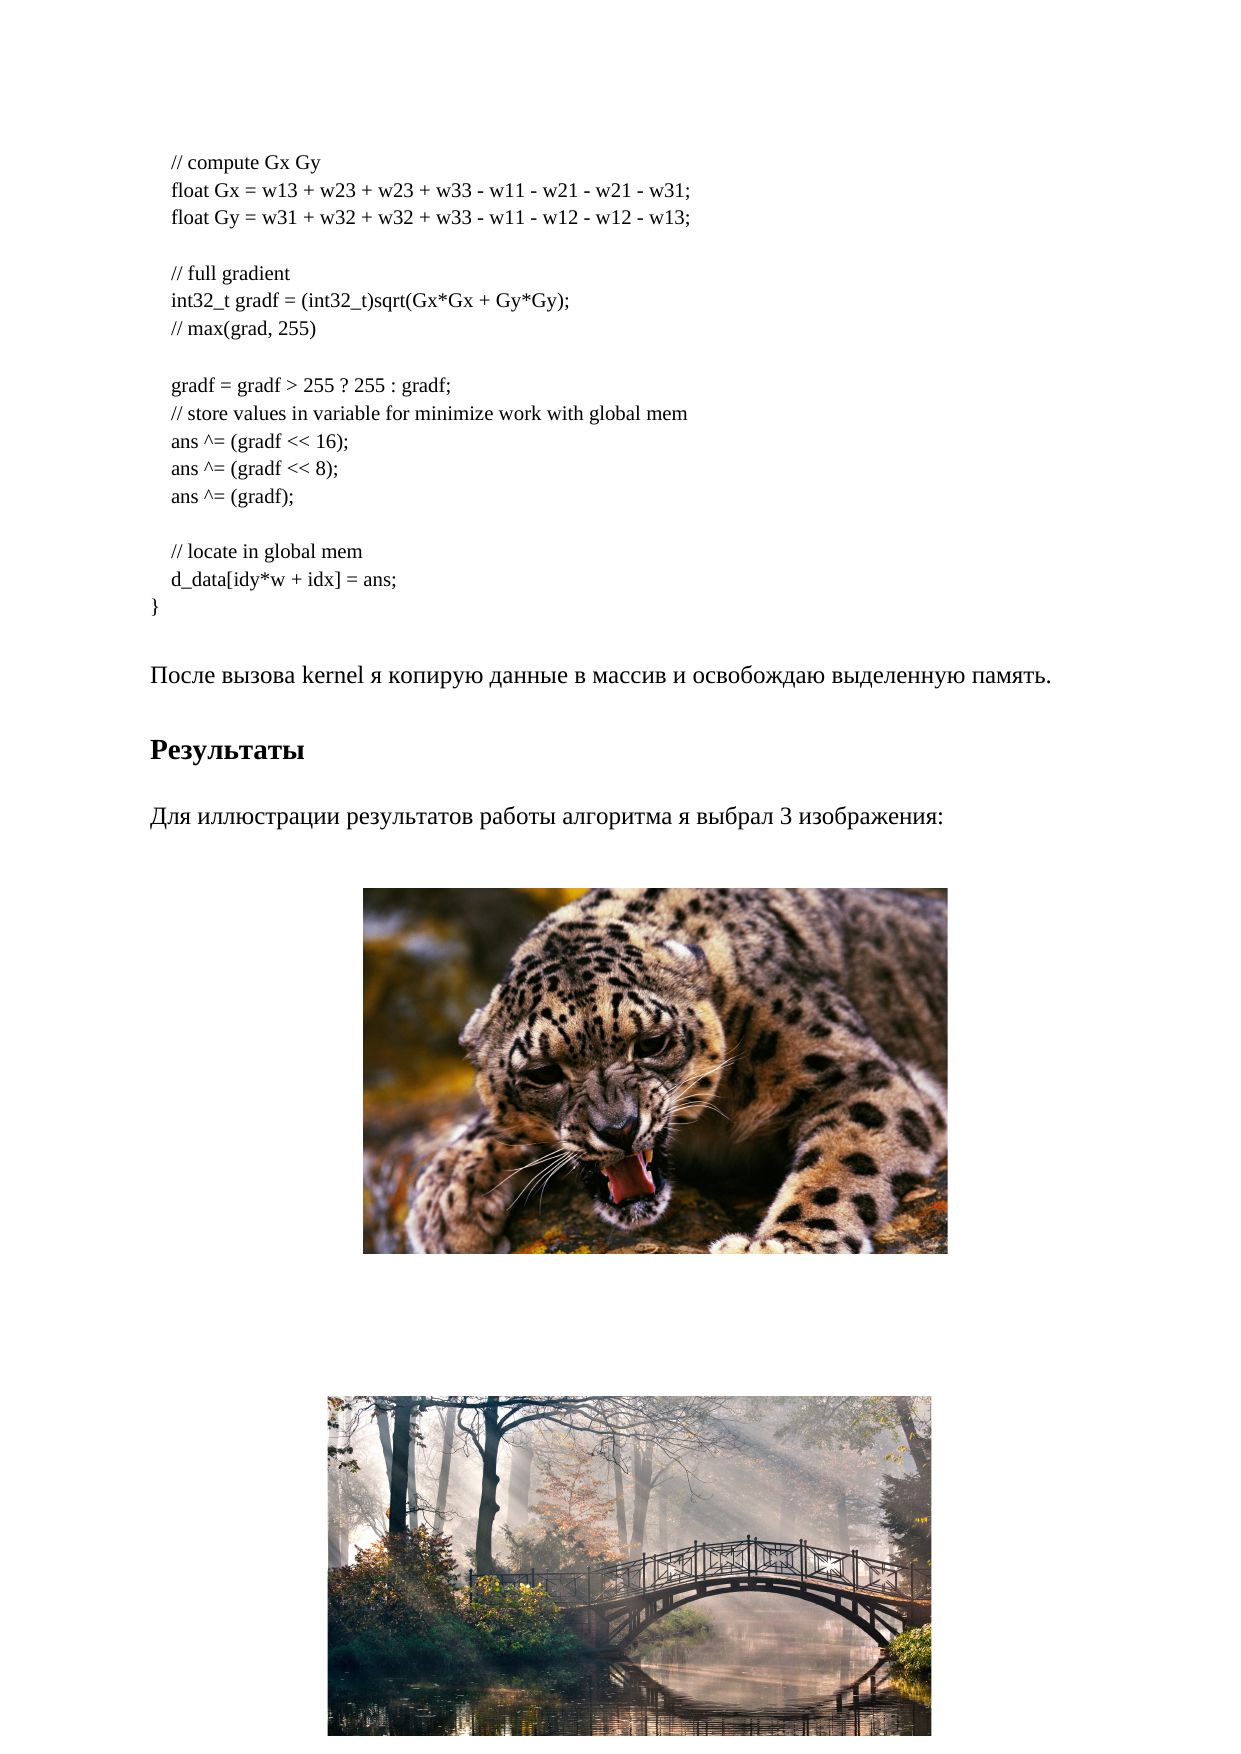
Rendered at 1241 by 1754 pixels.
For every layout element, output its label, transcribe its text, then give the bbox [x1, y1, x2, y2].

text После вызова kernel я копирую данные в массив и освобождаю выделенную память. [150, 660, 1090, 689]
text gradf = gradf > 255 ? 255 : gradf; [150, 373, 1090, 397]
text ans ^= (gradf); [150, 484, 1090, 508]
text } [150, 594, 1090, 618]
picture [363, 888, 948, 1254]
text int32_t gradf = (int32_t)sqrt(Gx*Gx + Gy*Gy); [150, 288, 1090, 312]
text float Gx = w13 + w23 + w23 + w33 - w11 - w21 - w21 - w31; [150, 178, 1090, 202]
text // full gradient [150, 260, 1090, 284]
text float Gy = w31 + w32 + w32 + w33 - w11 - w12 - w12 - w13; [150, 205, 1090, 229]
text ans ^= (gradf << 16); [150, 429, 1090, 453]
text // max(grad, 255) [150, 316, 1090, 340]
text ans ^= (gradf << 8); [150, 456, 1090, 480]
text // compute Gx Gy [150, 150, 1090, 174]
text d_data[idy*w + idx] = ans; [150, 567, 1090, 591]
text // locate in global mem [150, 539, 1090, 563]
text Результаты [150, 732, 1090, 766]
picture [327, 1396, 932, 1736]
text Для иллюстрации результатов работы алгоритма я выбрал 3 изображения: [150, 801, 1090, 830]
text // store values in variable for minimize work with global mem [150, 401, 1090, 425]
